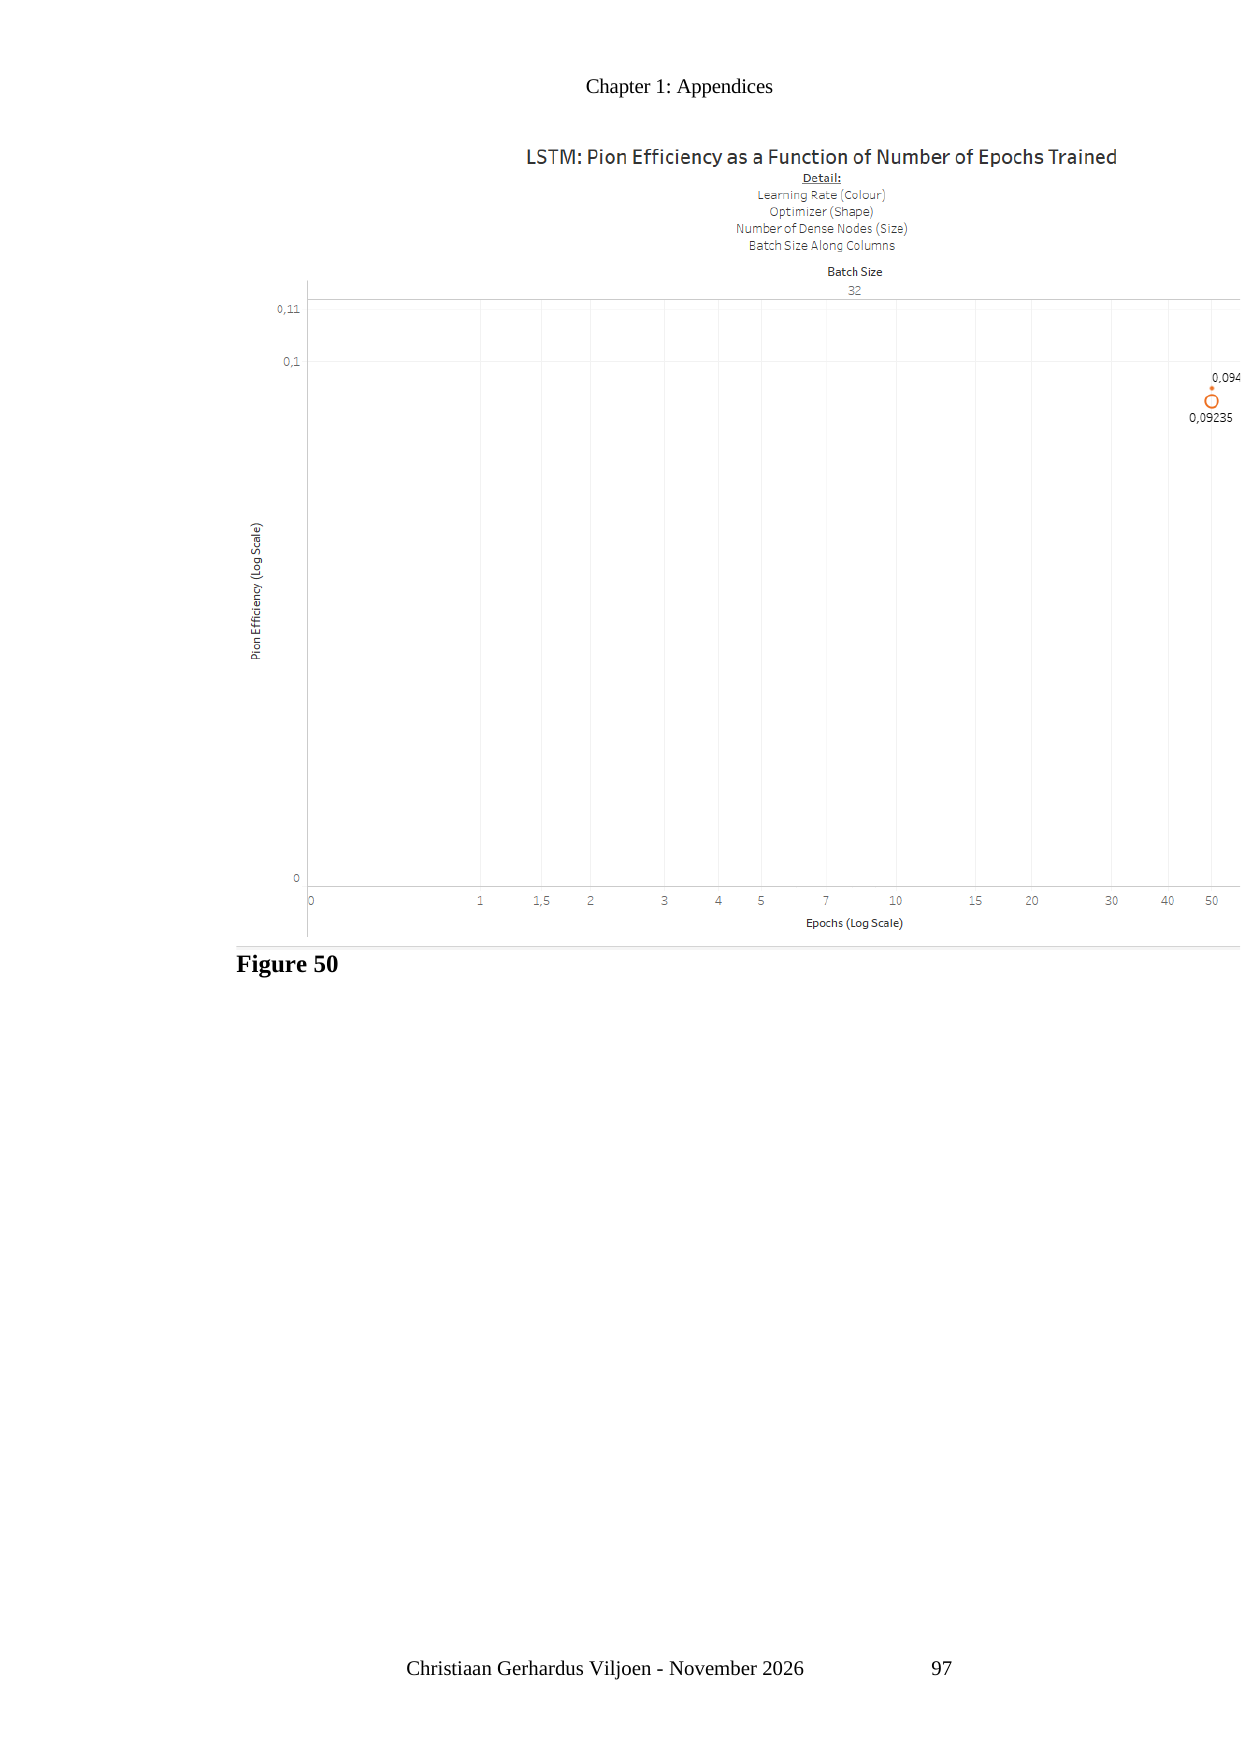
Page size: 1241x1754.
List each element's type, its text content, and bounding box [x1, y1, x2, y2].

picture [236, 135, 1241, 950]
